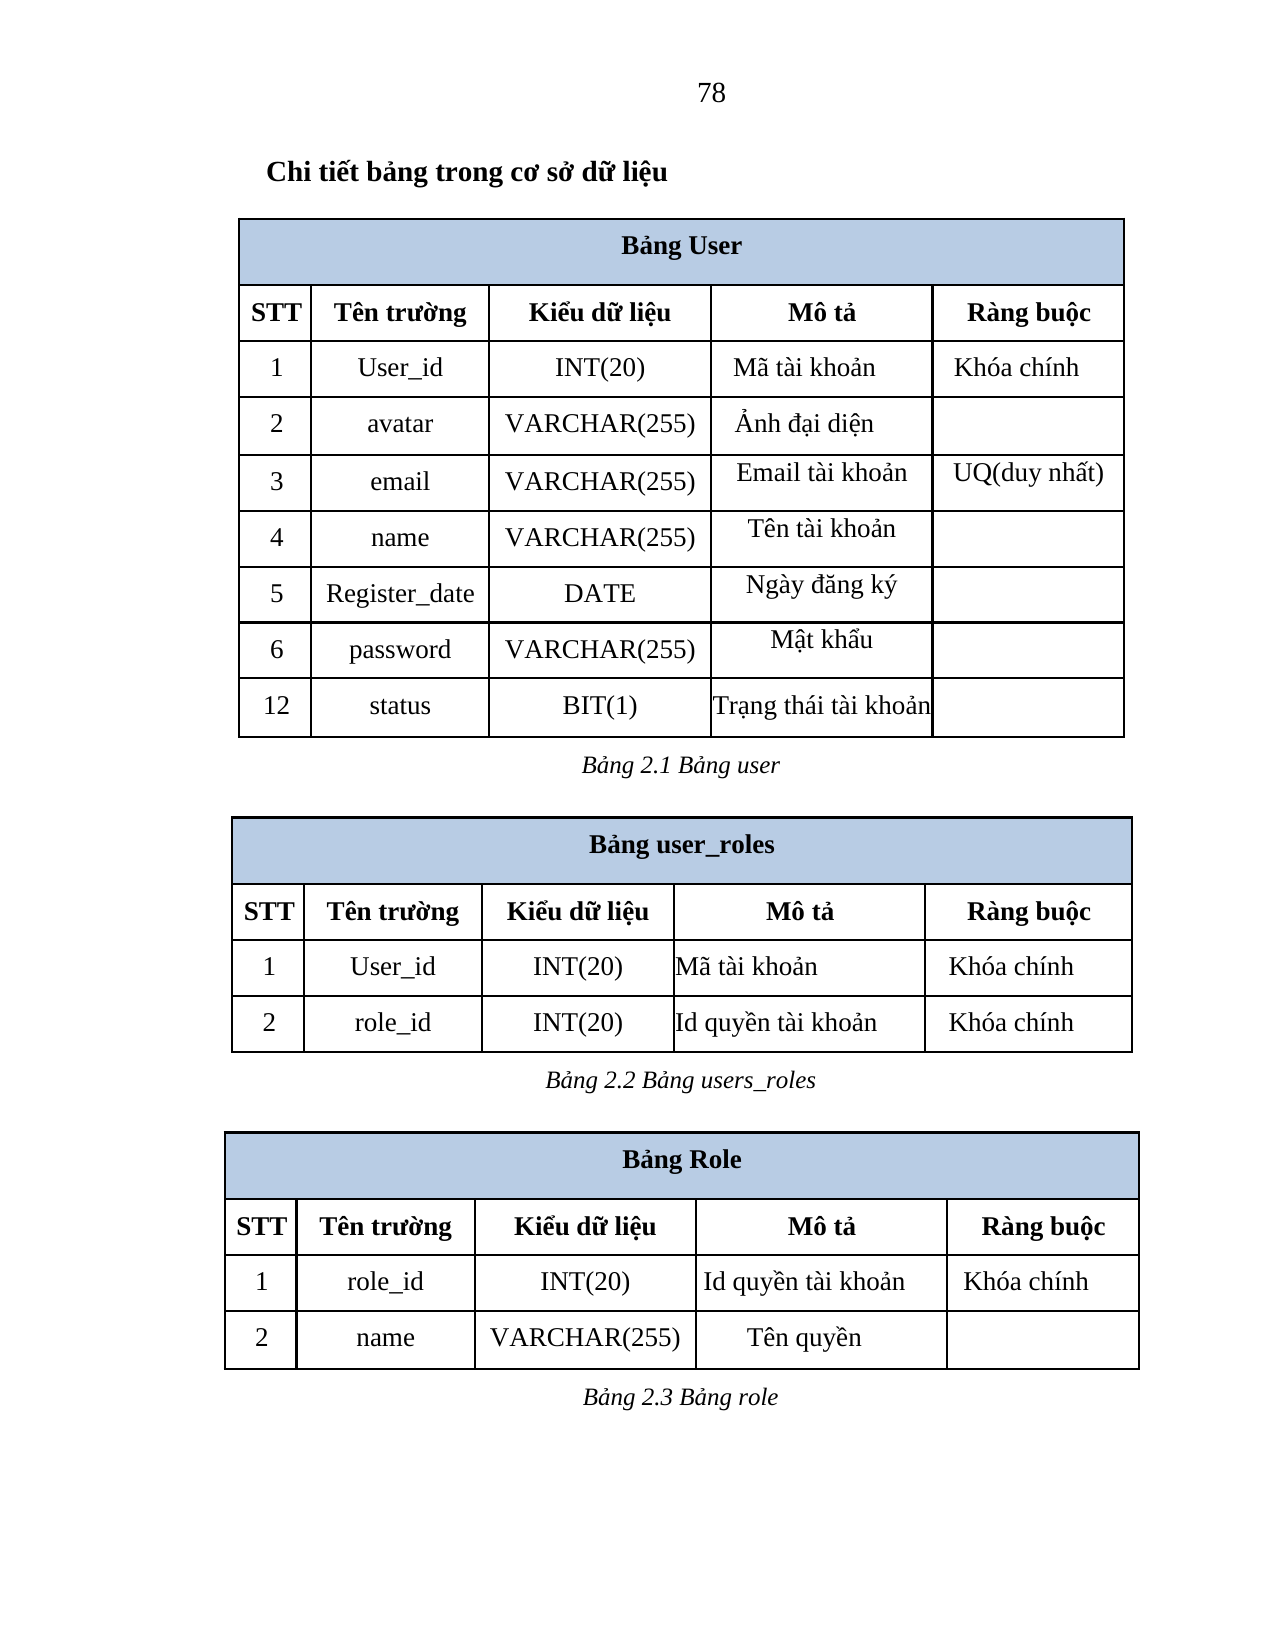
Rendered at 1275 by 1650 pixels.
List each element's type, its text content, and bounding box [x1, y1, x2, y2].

table_cell INT(20) [490, 342, 710, 396]
table_cell Tên tài khoản [712, 512, 931, 566]
text Bảng 2.2 Bảng users_roles [207, 1065, 1157, 1094]
table_cell INT(20) [476, 1256, 695, 1310]
table_header Bảng User [240, 220, 1123, 284]
table_cell Kiểu dữ liệu [476, 1200, 695, 1254]
table_cell password [312, 624, 488, 677]
table_cell 2 [240, 398, 310, 454]
table_cell VARCHAR(255) [490, 512, 710, 566]
table_cell Kiểu dữ liệu [490, 286, 710, 340]
table_cell [948, 1312, 1138, 1368]
table_cell DATE [490, 568, 710, 621]
table_cell Trạng thái tài khoản [712, 679, 931, 736]
table_cell INT(20) [483, 941, 673, 995]
table_cell Khóa chính [934, 342, 1123, 396]
table_cell 6 [240, 624, 310, 677]
table_cell Khóa chính [926, 997, 1131, 1051]
table_cell Id quyền tài khoản [697, 1256, 946, 1310]
text Bảng 2.1 Bảng user [207, 750, 1157, 779]
table_cell 4 [240, 512, 310, 566]
table_cell [934, 679, 1123, 736]
table_cell STT [226, 1200, 295, 1254]
table_cell Email tài khoản [712, 456, 931, 510]
table_header Bảng user_roles [233, 819, 1131, 883]
table_cell BIT(1) [490, 679, 710, 736]
table_cell email [312, 456, 488, 510]
table_cell Ràng buộc [948, 1200, 1138, 1254]
table_cell Id quyền tài khoản [675, 997, 924, 1051]
table_cell 3 [240, 456, 310, 510]
table_cell Khóa chính [926, 941, 1131, 995]
table_cell 1 [233, 941, 303, 995]
table_cell name [298, 1312, 474, 1368]
table_cell [934, 624, 1123, 677]
table_cell Tên trường [298, 1200, 474, 1254]
table_cell Ràng buộc [926, 885, 1131, 939]
table_cell UQ(duy nhất) [934, 456, 1123, 510]
table_cell avatar [312, 398, 488, 454]
table_cell Tên trường [312, 286, 488, 340]
table_cell User_id [305, 941, 481, 995]
table_cell Mô tả [675, 885, 924, 939]
table_cell role_id [298, 1256, 474, 1310]
table_cell VARCHAR(255) [490, 456, 710, 510]
table_cell Ràng buộc [934, 286, 1123, 340]
table_cell STT [240, 286, 310, 340]
table_cell 1 [226, 1256, 295, 1310]
table_cell Mô tả [712, 286, 931, 340]
table_cell Mật khẩu [712, 624, 931, 677]
table_header Bảng Role [226, 1134, 1138, 1198]
table_cell VARCHAR(255) [476, 1312, 695, 1368]
text Chi tiết bảng trong cơ sở dữ liệu [207, 154, 1157, 188]
table_cell Tên trường [305, 885, 481, 939]
table_cell [934, 512, 1123, 566]
table_cell Mã tài khoản [675, 941, 924, 995]
table_cell 2 [233, 997, 303, 1051]
table_cell Mô tả [697, 1200, 946, 1254]
table_cell 12 [240, 679, 310, 736]
table_cell status [312, 679, 488, 736]
table_cell Tên quyền [697, 1312, 946, 1368]
table_cell Ảnh đại diện [712, 398, 931, 454]
table_cell name [312, 512, 488, 566]
table_cell STT [233, 885, 303, 939]
table_cell INT(20) [483, 997, 673, 1051]
table_cell 5 [240, 568, 310, 621]
table_cell Mã tài khoản [712, 342, 931, 396]
table_cell role_id [305, 997, 481, 1051]
table_cell [934, 398, 1123, 454]
table_cell User_id [312, 342, 488, 396]
table_cell 2 [226, 1312, 295, 1368]
text Bảng 2.3 Bảng role [207, 1382, 1157, 1411]
table_cell [934, 568, 1123, 621]
table_cell VARCHAR(255) [490, 398, 710, 454]
table_cell VARCHAR(255) [490, 624, 710, 677]
table_cell 1 [240, 342, 310, 396]
table_cell Kiểu dữ liệu [483, 885, 673, 939]
table_cell Khóa chính [948, 1256, 1138, 1310]
table_cell Ngày đăng ký [712, 568, 931, 621]
table_cell Register_date [312, 568, 488, 621]
